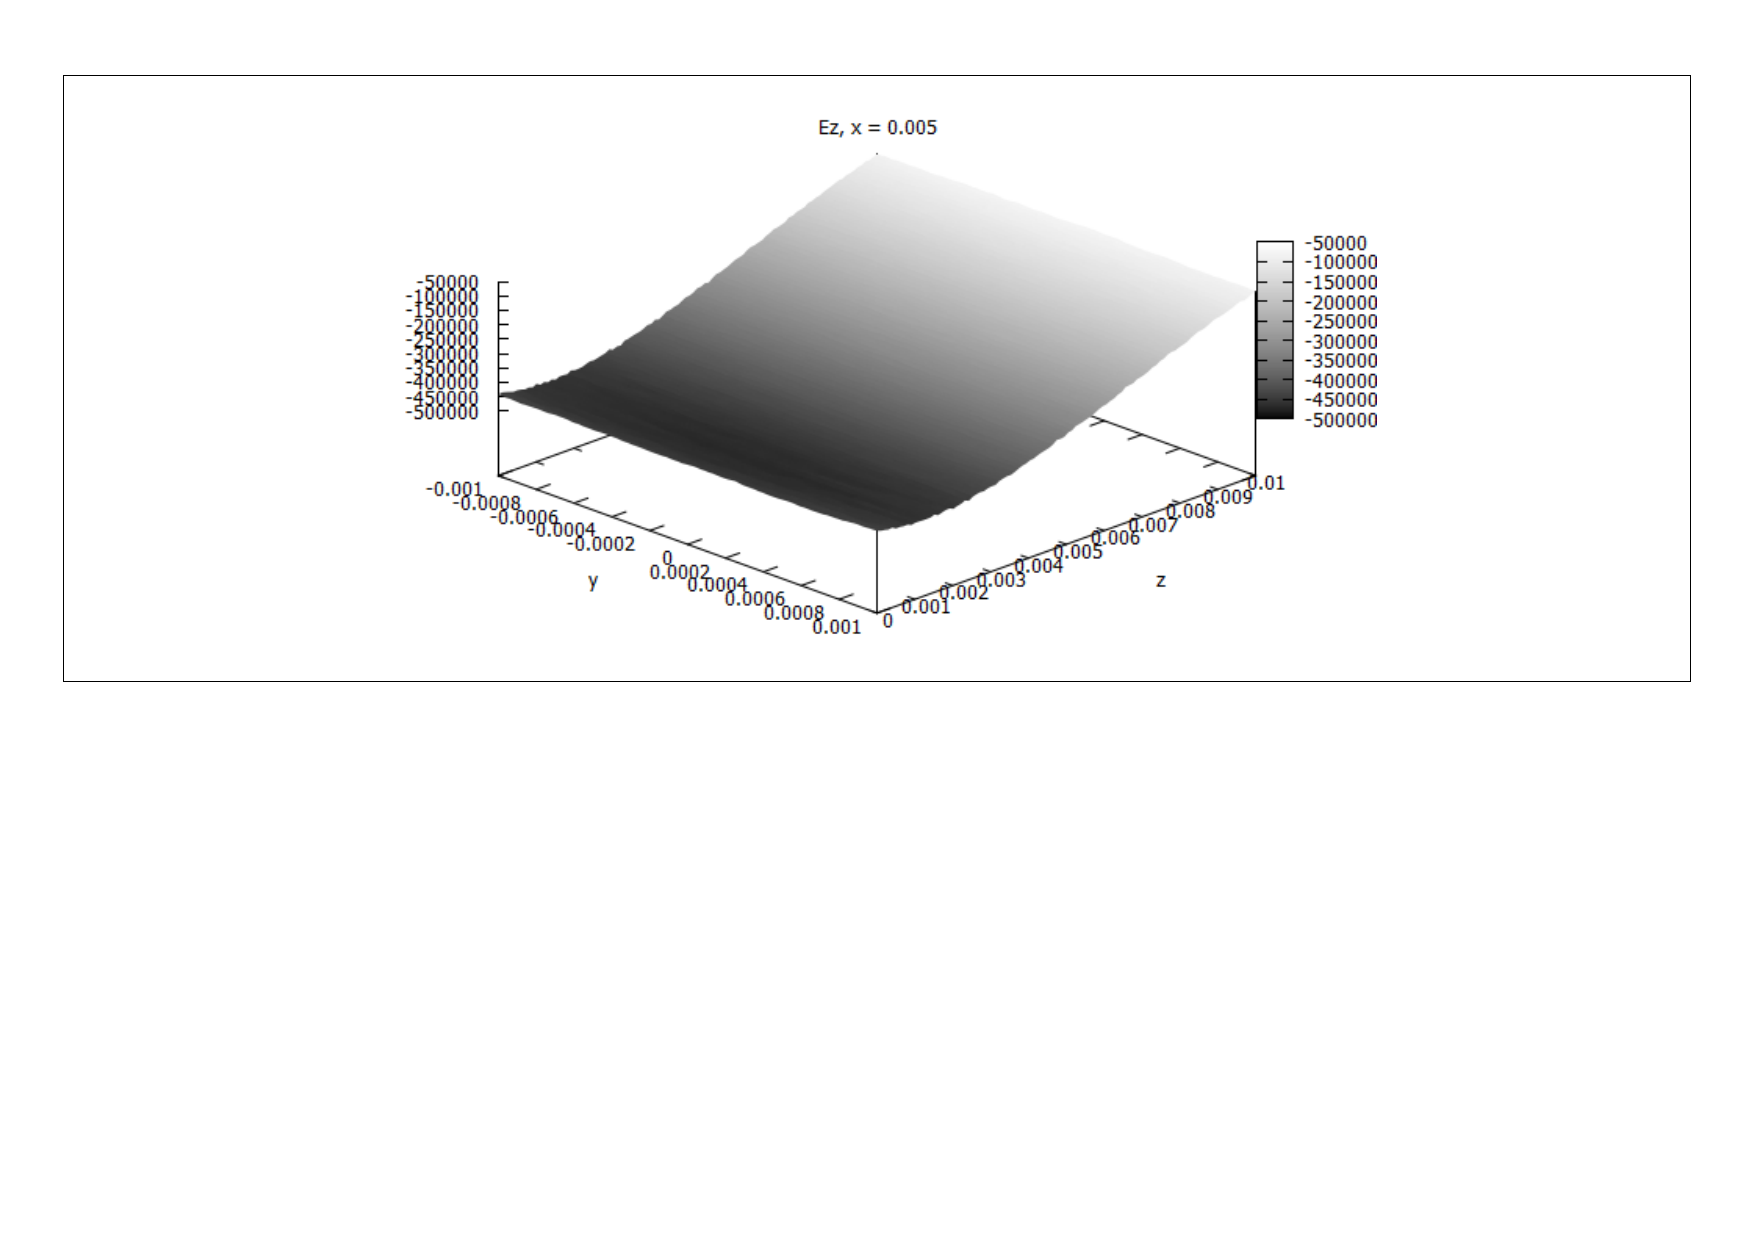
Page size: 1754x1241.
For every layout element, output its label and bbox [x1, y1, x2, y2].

table_cell [64, 76, 377, 681]
table_cell [1377, 76, 1690, 681]
picture [377, 76, 1377, 681]
